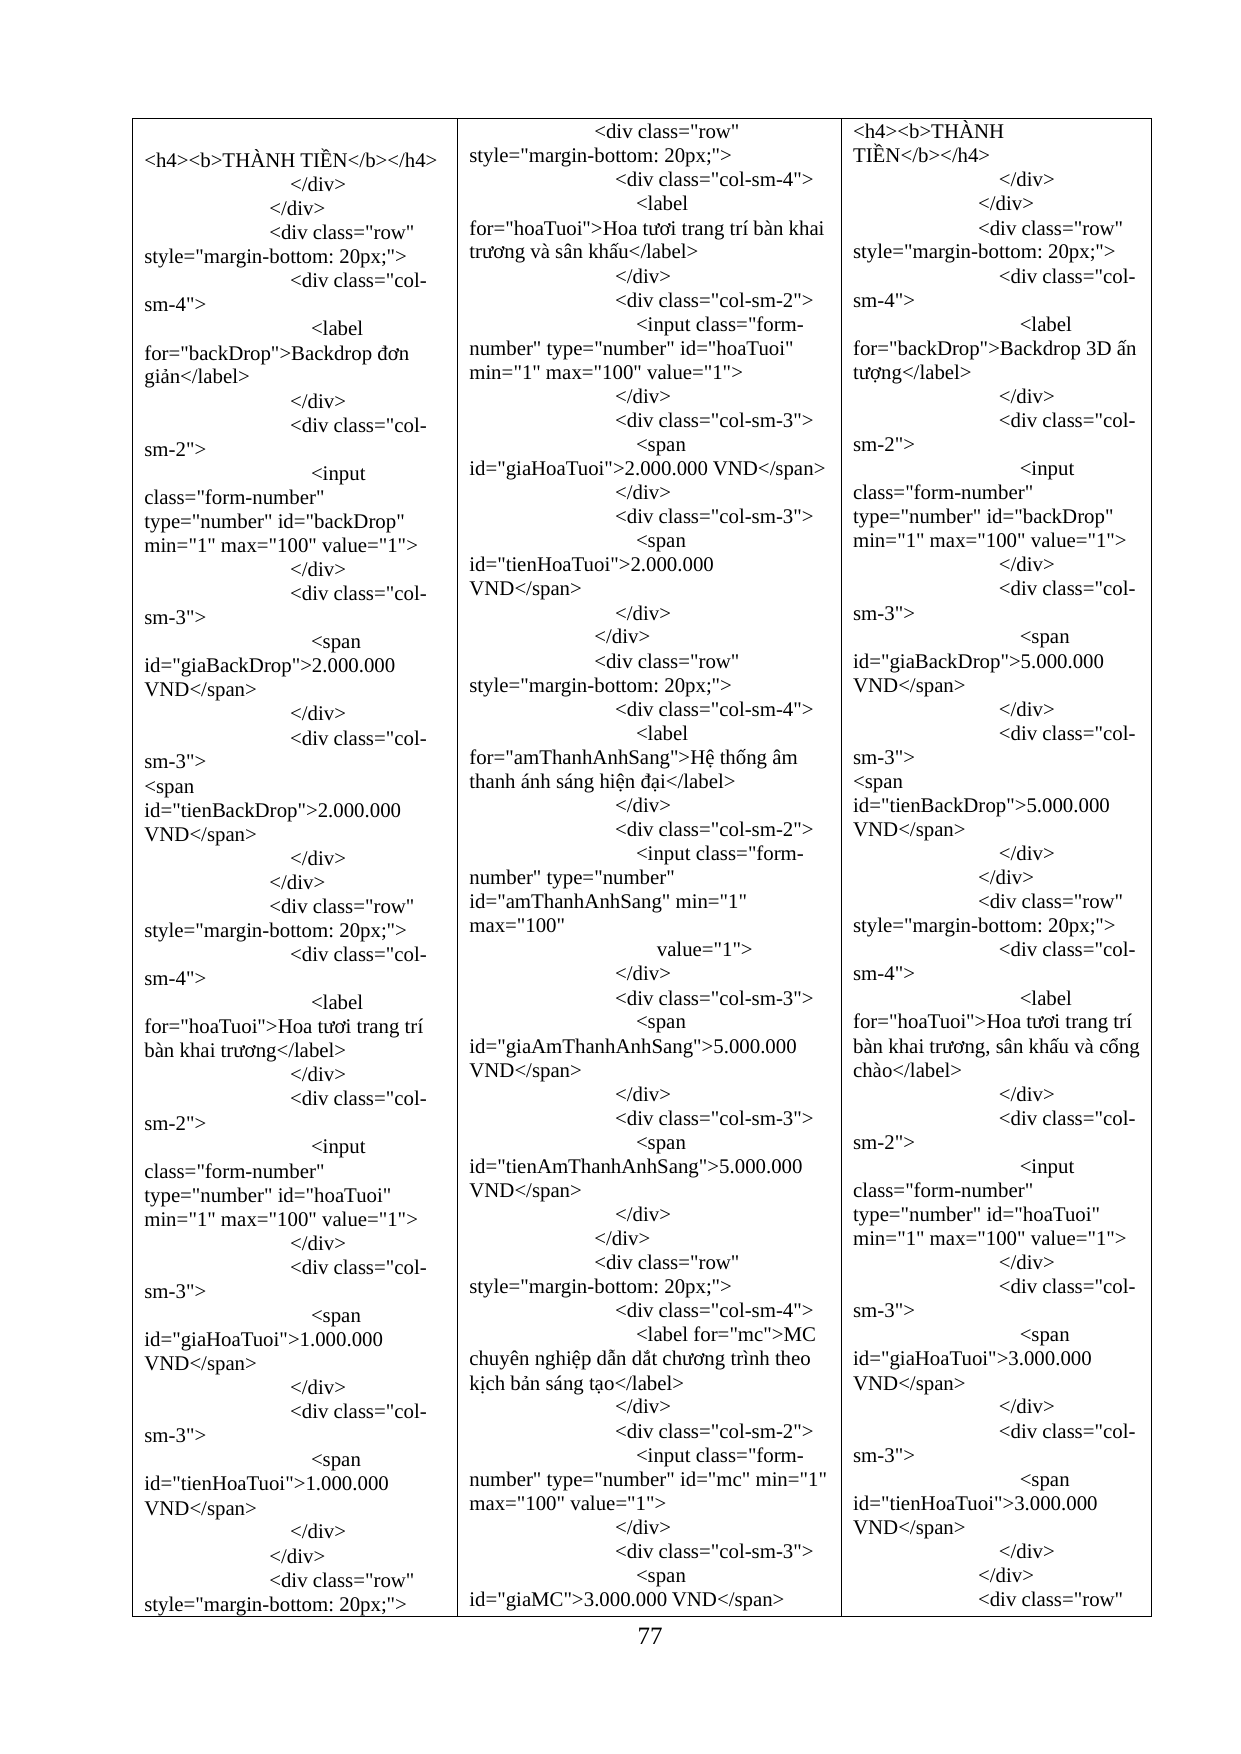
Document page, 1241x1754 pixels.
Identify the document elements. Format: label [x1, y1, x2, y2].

table_cell [133, 119, 457, 1616]
table_cell [458, 119, 841, 1616]
table_cell [842, 119, 1151, 1616]
